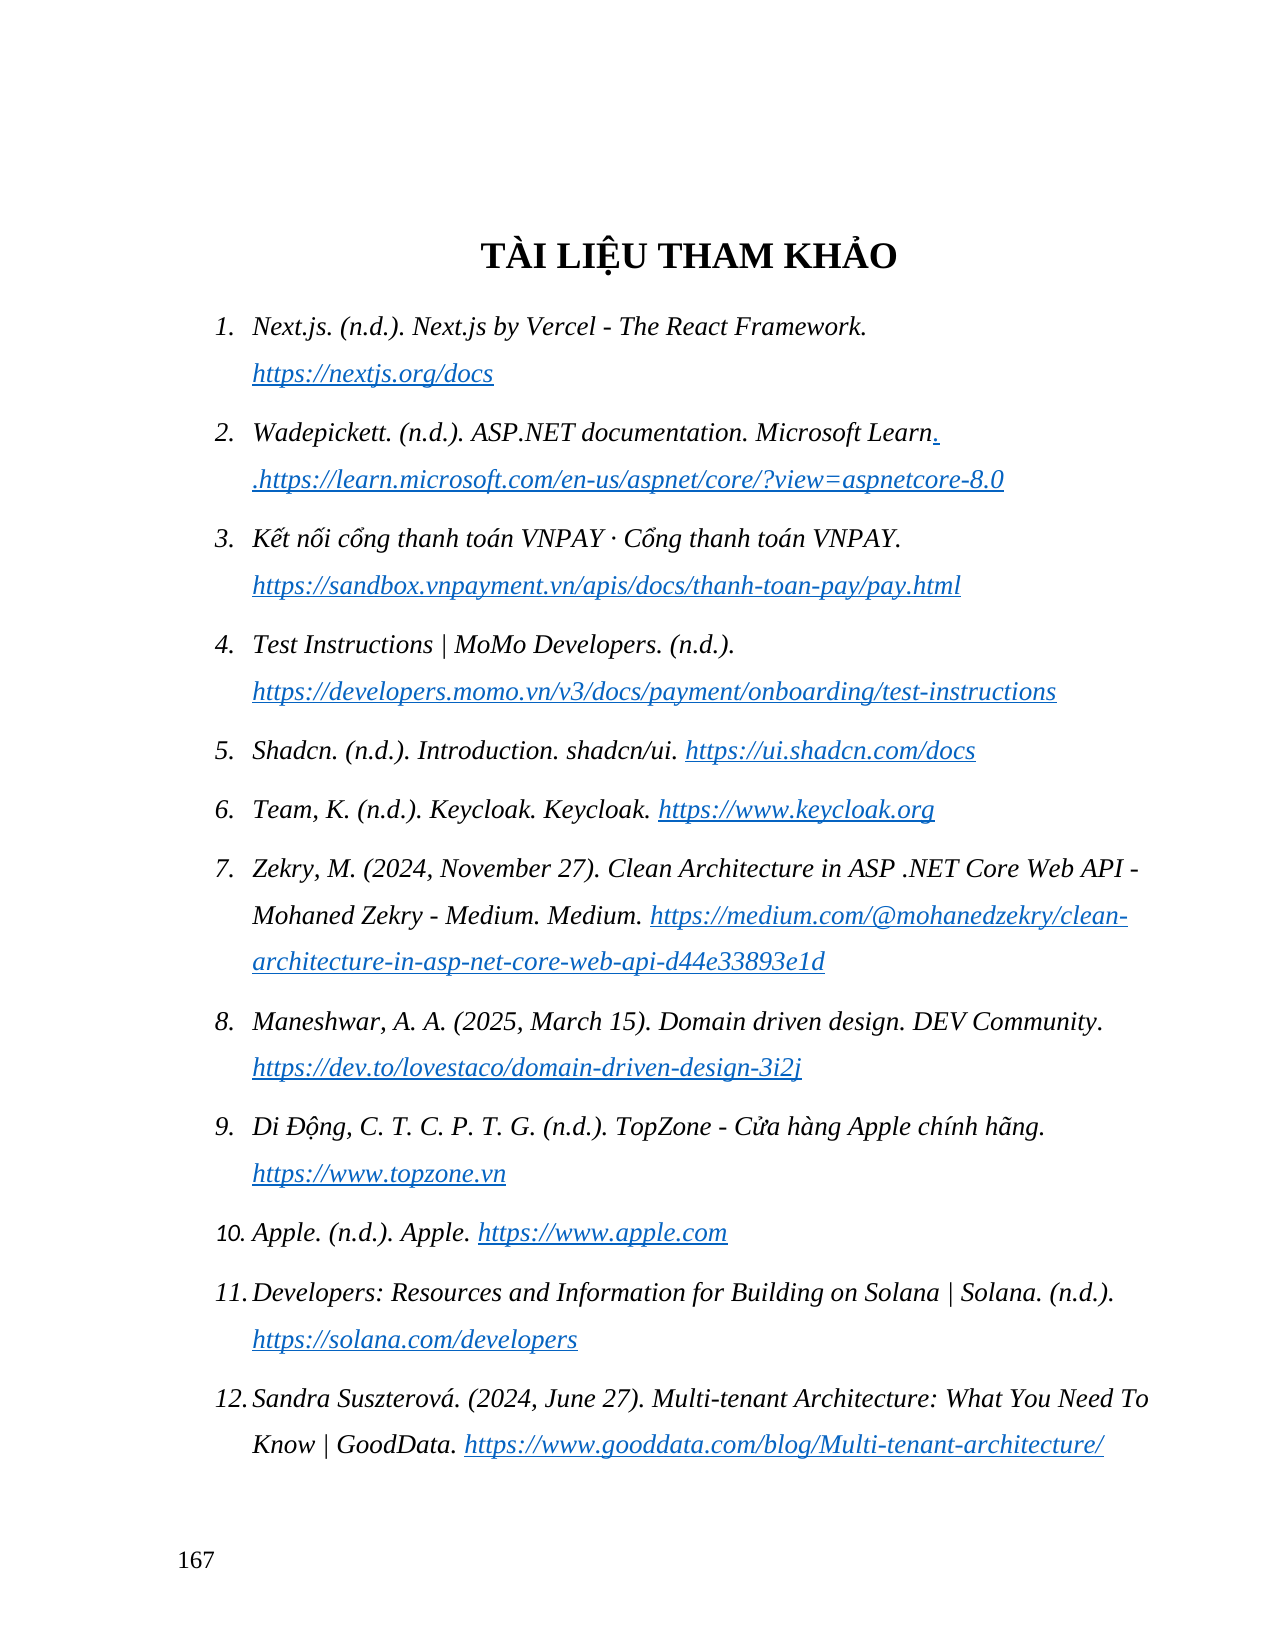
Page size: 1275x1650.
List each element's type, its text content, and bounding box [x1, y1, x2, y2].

list Shadcn. (n.d.). Introduction. shadcn/ui. https://ui.shadcn.com/docs [214, 734, 1156, 765]
subtitle TÀI LIỆU THAM KHẢO [177, 233, 1156, 276]
list Wadepickett. (n.d.). ASP.NET documentation. Microsoft Learn. .https://learn.microsoft.com/en-us/aspnet/core/?view=aspnetcore-8.0 [214, 416, 1156, 494]
list Apple. (n.d.). Apple. https://www.apple.com [214, 1216, 1156, 1248]
list Sandra Suszterová. (2024, June 27). Multi-tenant Architecture: What You Need To Know | GoodData. https://www.gooddata.com/blog/Multi-tenant-architecture/ [214, 1382, 1156, 1460]
list Next.js. (n.d.). Next.js by Vercel - The React Framework. https://nextjs.org/docs [214, 310, 1156, 388]
list Zekry, M. (2024, November 27). Clean Architecture in ASP .NET Core Web API - Mohaned Zekry - Medium. Medium. https://medium.com/@mohanedzekry/clean-architecture-in-asp-net-core-web-api-d44e33893e1d [214, 852, 1156, 977]
list Di Động, C. T. C. P. T. G. (n.d.). TopZone - Cửa hàng Apple chính hãng. https://www.topzone.vn [214, 1110, 1156, 1188]
list Kết nối cổng thanh toán VNPAY · Cổng thanh toán VNPAY. https://sandbox.vnpayment.vn/apis/docs/thanh-toan-pay/pay.html [214, 522, 1156, 600]
list Test Instructions | MoMo Developers. (n.d.). https://developers.momo.vn/v3/docs/payment/onboarding/test-instructions [214, 628, 1156, 706]
list Developers: Resources and Information for Building on Solana | Solana. (n.d.). https://solana.com/developers [214, 1276, 1156, 1354]
list Team, K. (n.d.). Keycloak. Keycloak. https://www.keycloak.org [214, 793, 1156, 824]
list Maneshwar, A. A. (2025, March 15). Domain driven design. DEV Community. https://dev.to/lovestaco/domain-driven-design-3i2j [214, 1004, 1156, 1082]
